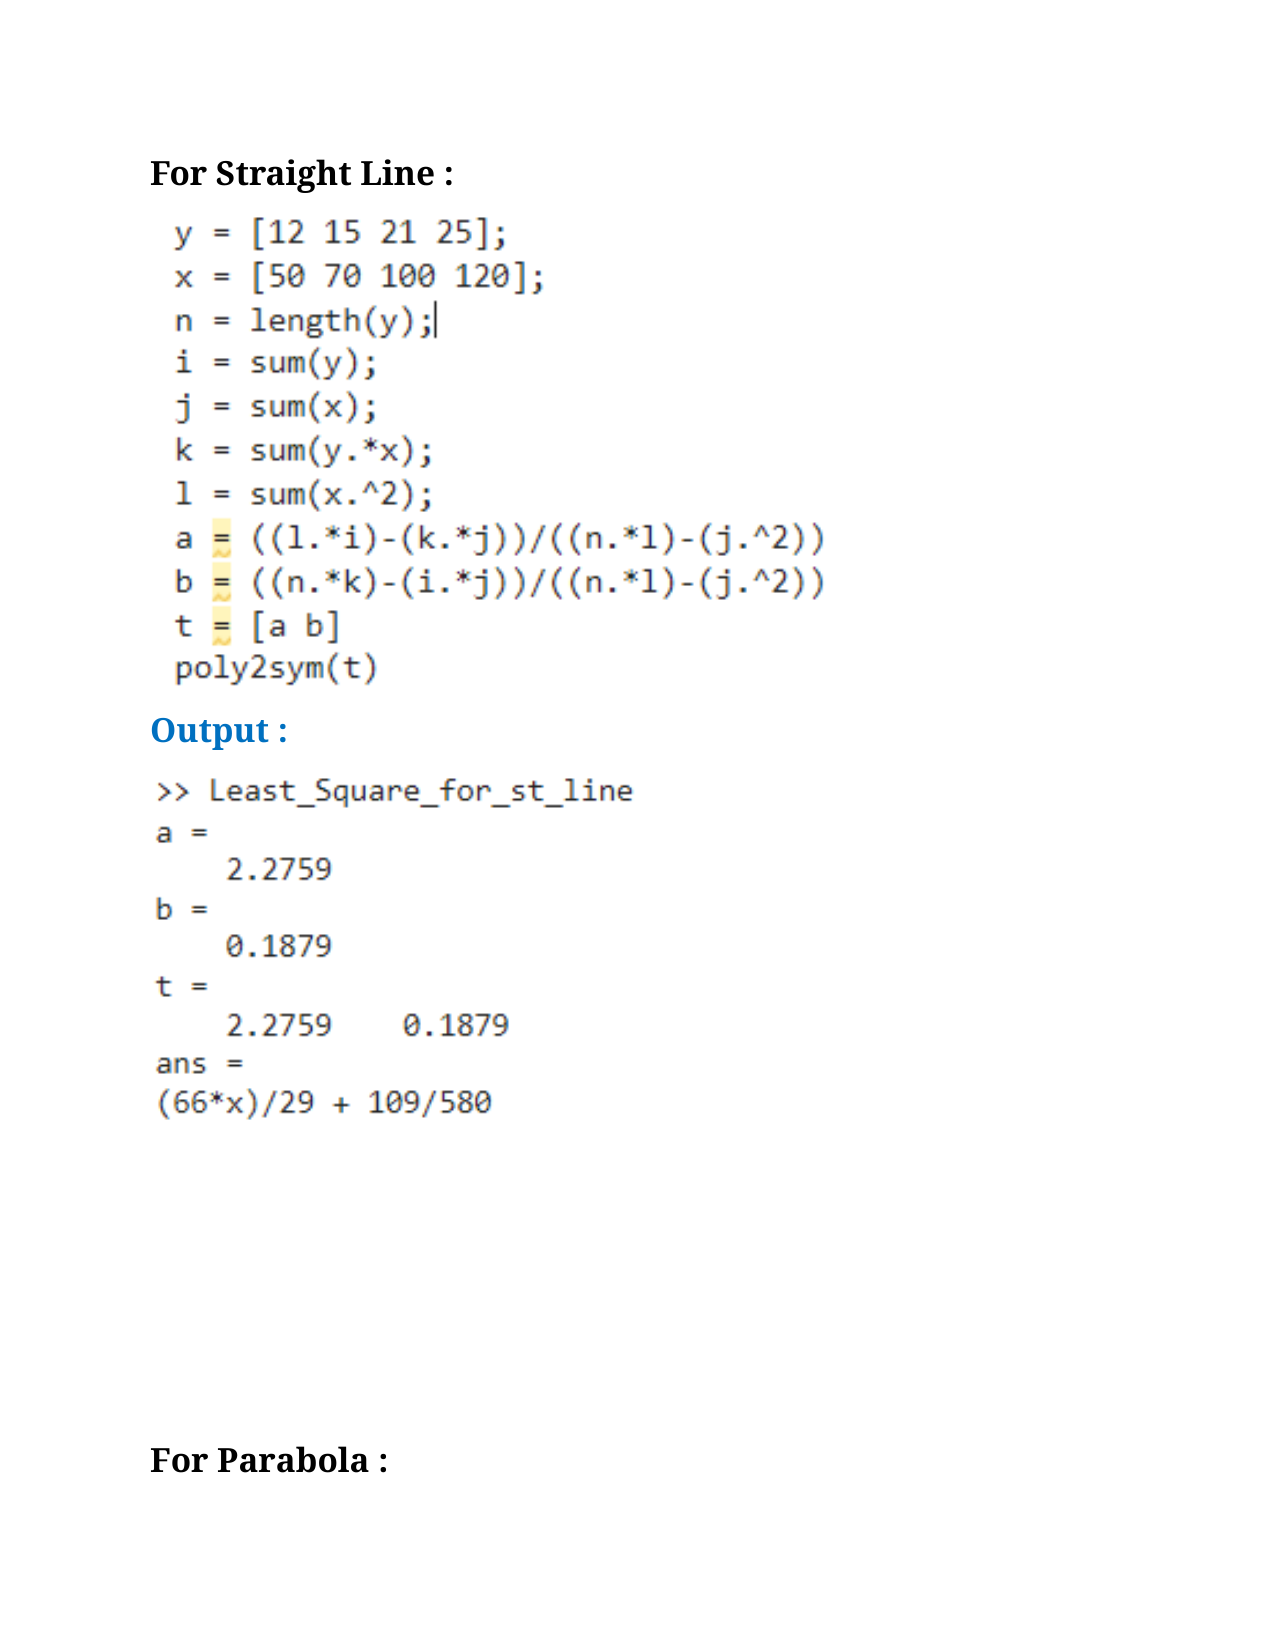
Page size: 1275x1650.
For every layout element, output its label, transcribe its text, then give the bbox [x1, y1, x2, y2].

text Output : [150, 704, 1125, 753]
text For Parabola : [150, 1437, 1125, 1482]
picture [150, 215, 1275, 704]
picture [150, 772, 1275, 1128]
text For Straight Line : [150, 150, 1125, 195]
